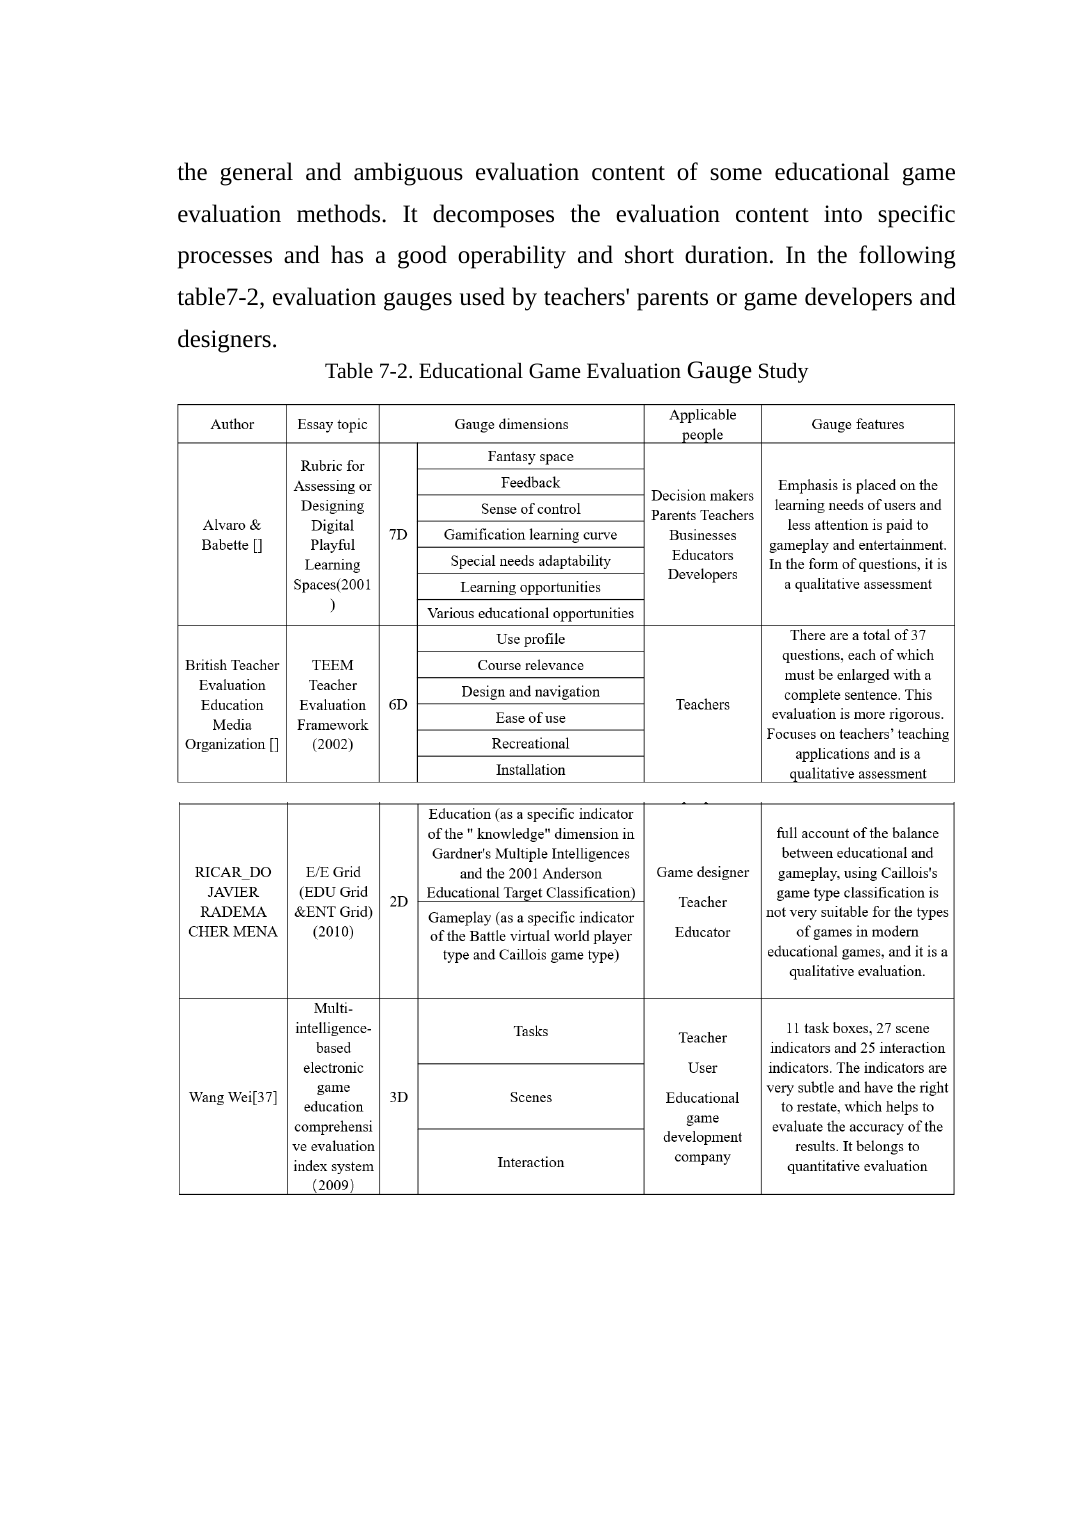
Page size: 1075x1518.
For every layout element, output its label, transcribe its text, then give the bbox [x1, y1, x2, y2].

picture [177, 802, 955, 1197]
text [177, 147, 956, 355]
picture [177, 403, 955, 784]
text Table 7-2. Educational Game Evaluation Gauge Study [177, 355, 956, 384]
